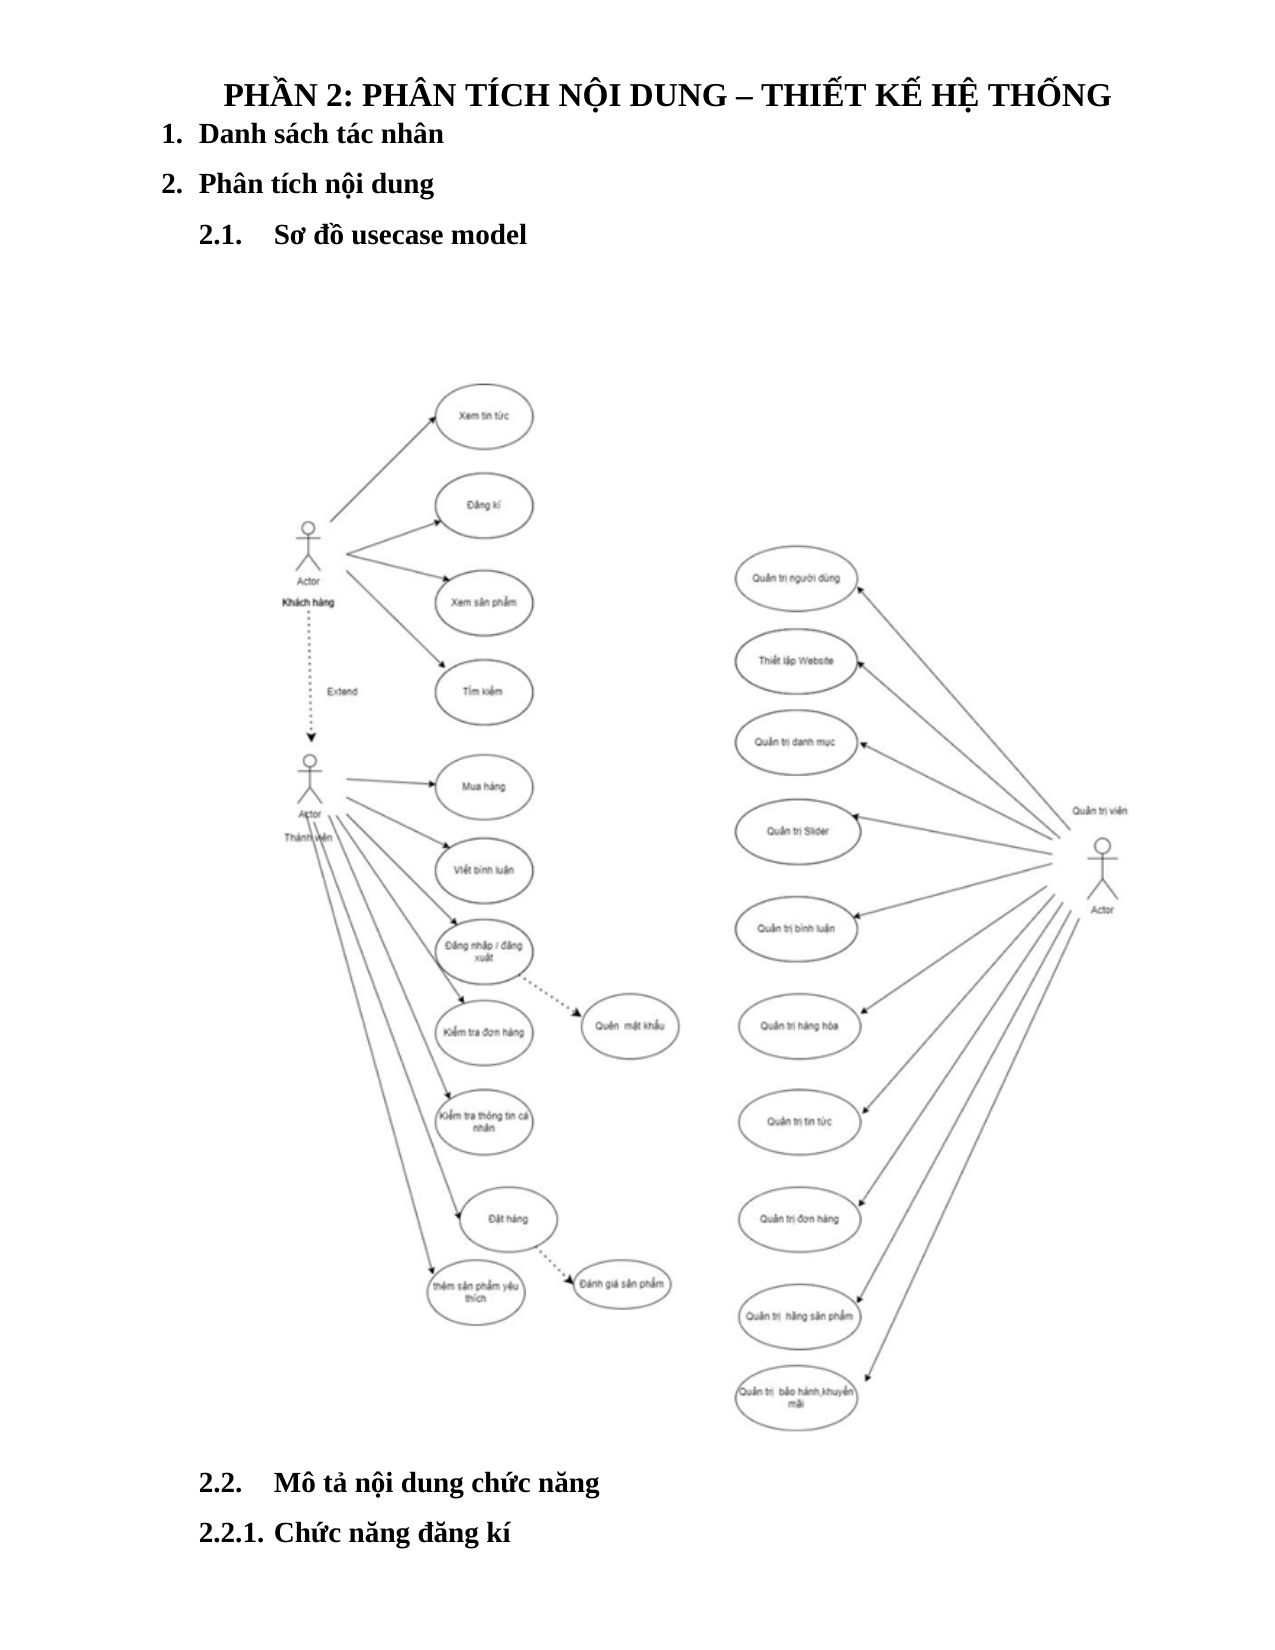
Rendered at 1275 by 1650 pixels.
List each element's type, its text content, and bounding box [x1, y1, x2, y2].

list Mô tả nội dung chức năng [198, 1465, 1114, 1498]
subtitle PHẦN 2: PHÂN TÍCH NỘI DUNG – THIẾT KẾ HỆ THỐNG [154, 75, 1181, 113]
list Danh sách tác nhân [161, 116, 1114, 150]
list Phân tích nội dung [161, 167, 1114, 200]
picture [154, 381, 1130, 1446]
list Chức năng đăng kí [198, 1515, 1114, 1548]
list Sơ đồ usecase model [198, 217, 1114, 251]
